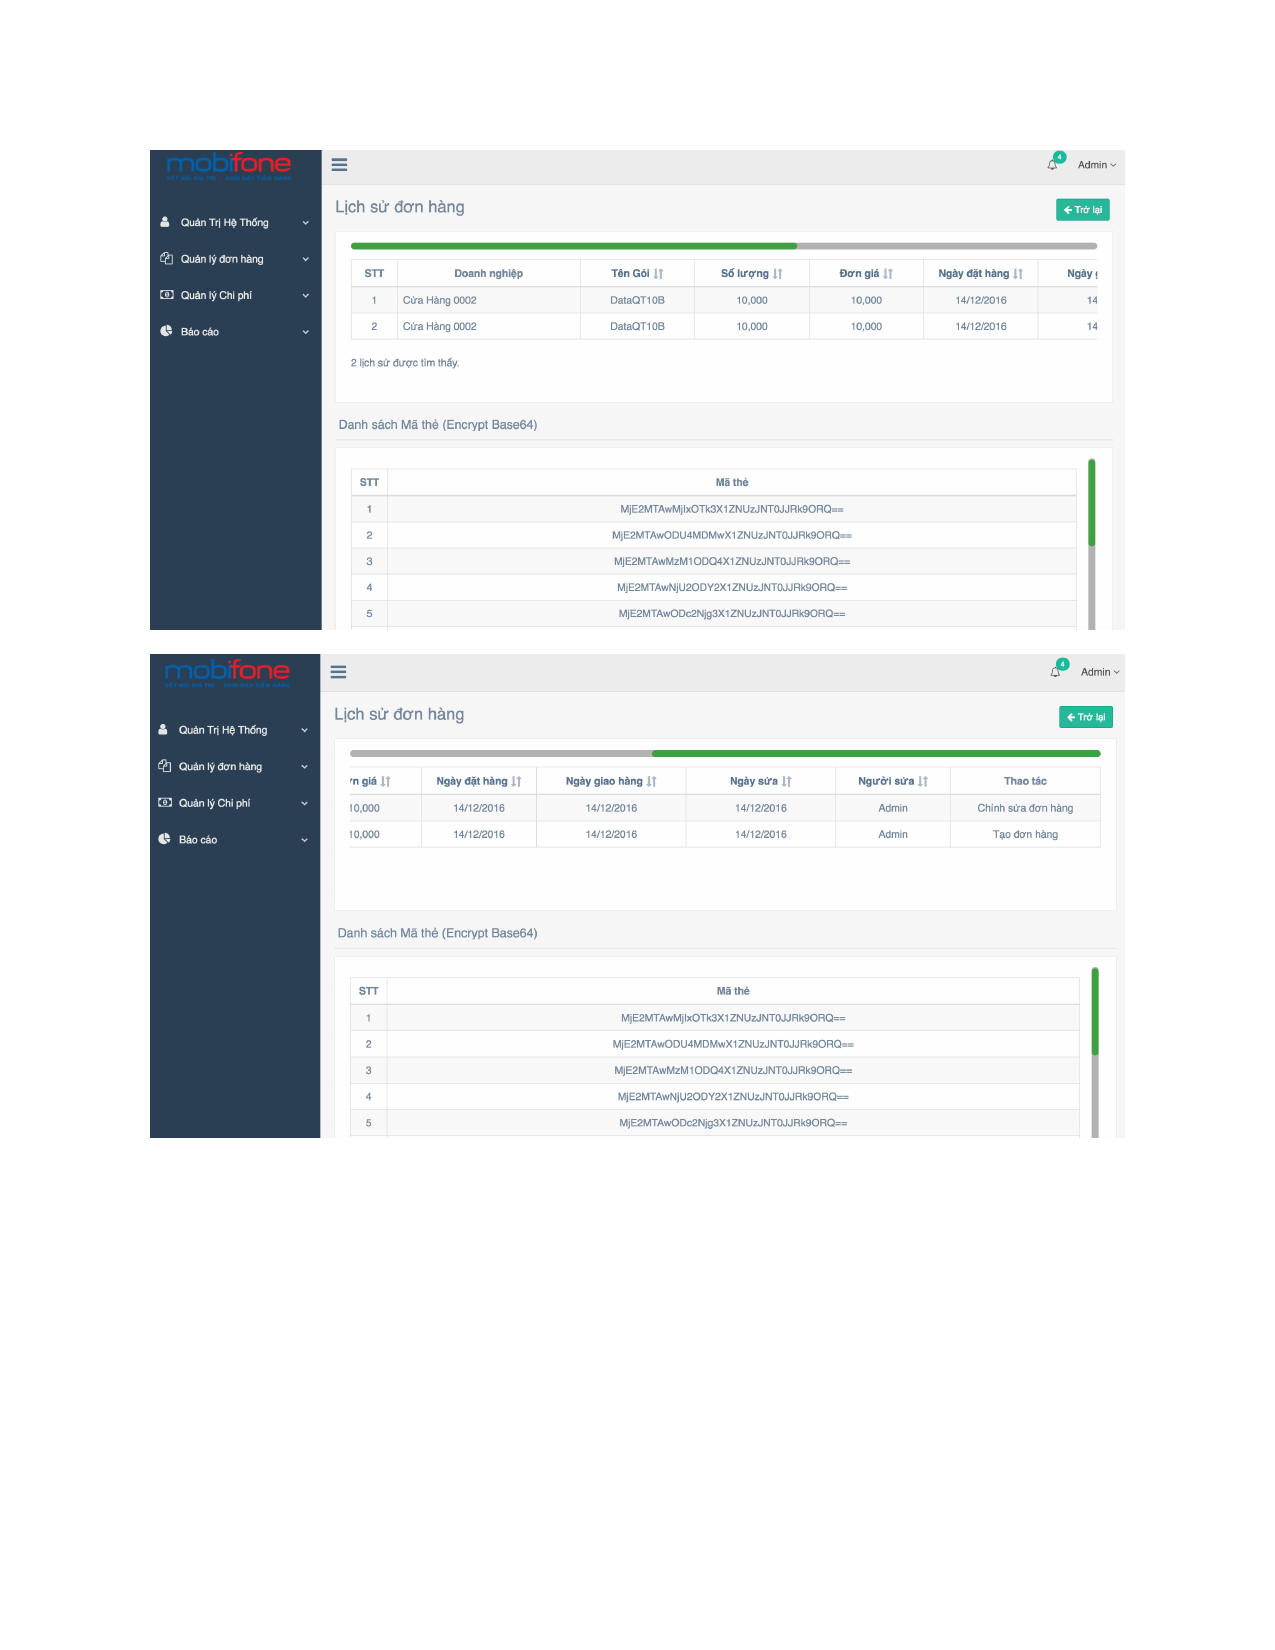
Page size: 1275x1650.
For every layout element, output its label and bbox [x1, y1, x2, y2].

picture [150, 150, 1125, 630]
picture [150, 654, 1125, 1138]
